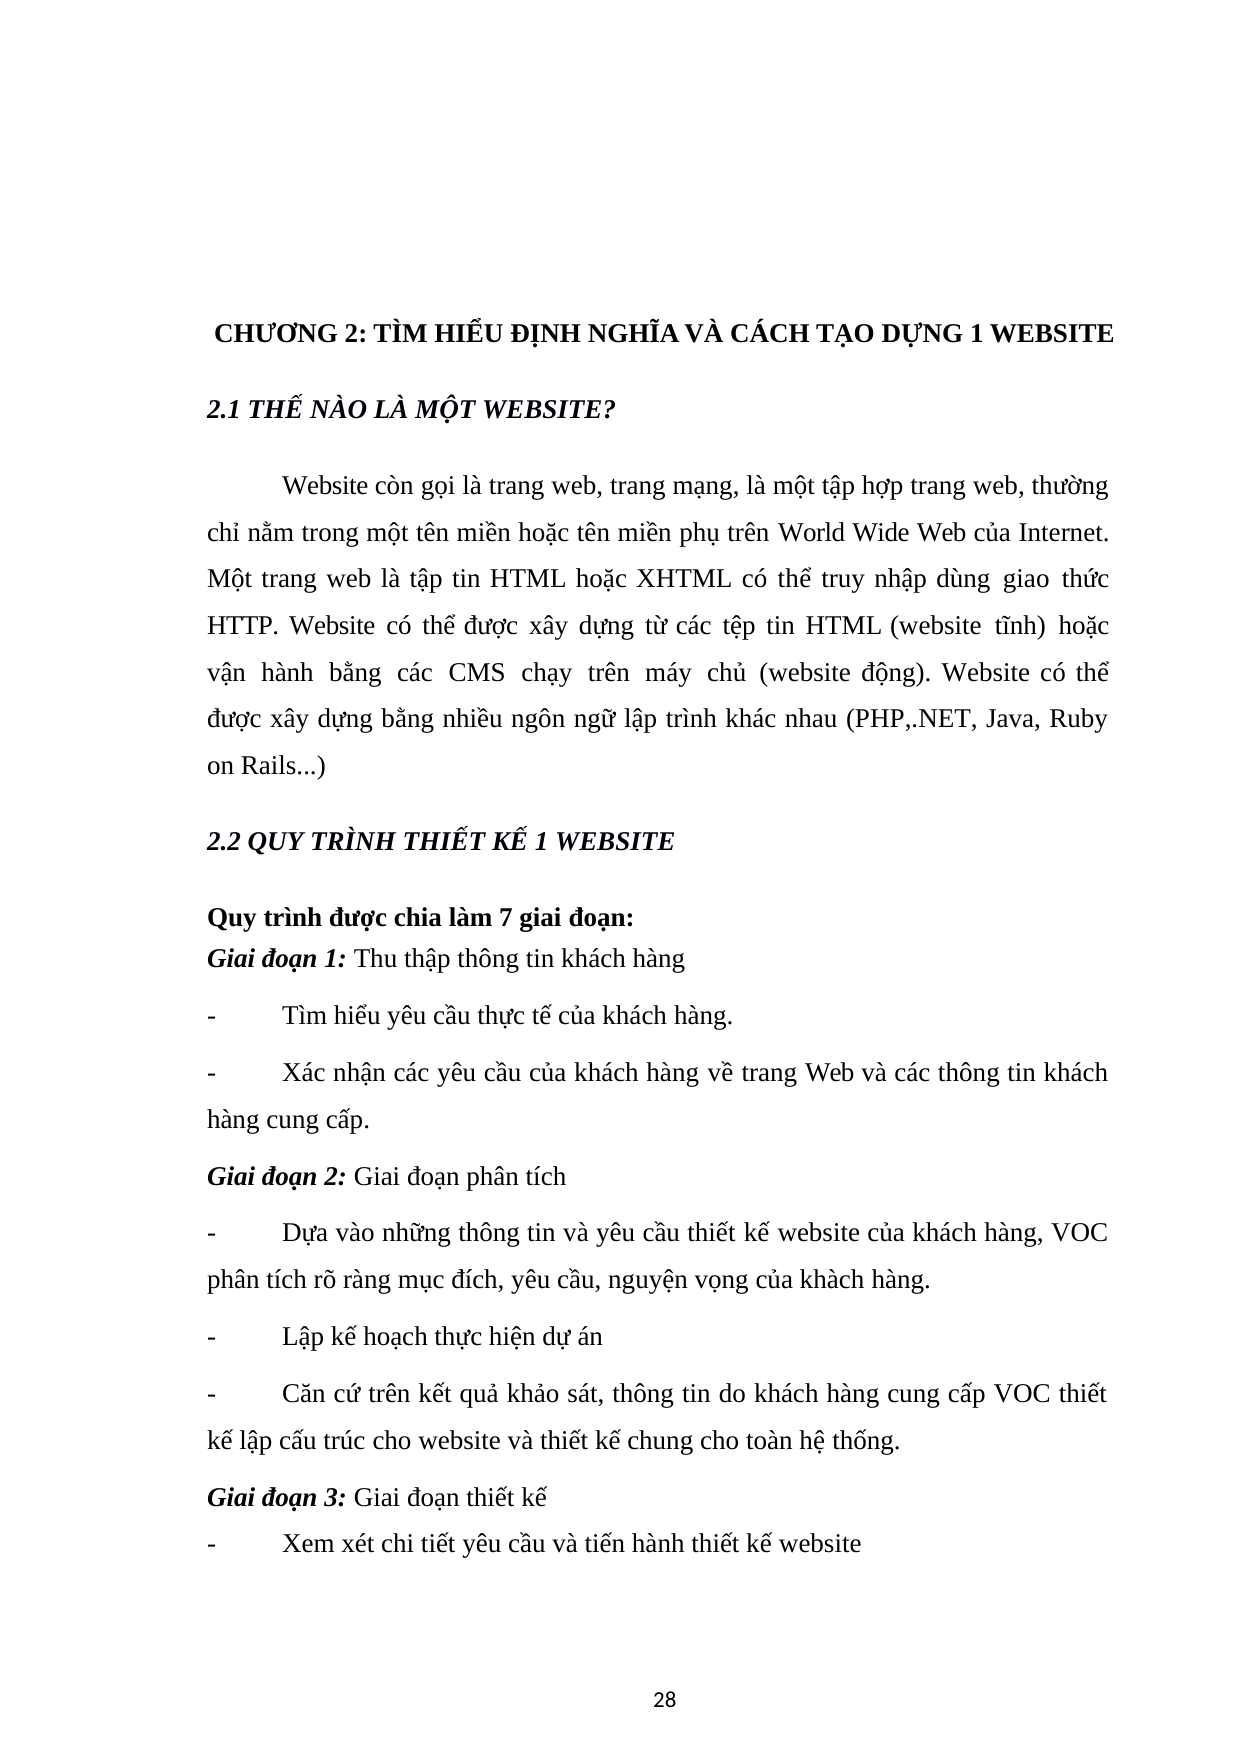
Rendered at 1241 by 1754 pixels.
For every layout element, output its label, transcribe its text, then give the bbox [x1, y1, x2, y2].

text Giai đoạn 3: Giai đoạn thiết kế [207, 1481, 1122, 1512]
list Căn cứ trên kết quả khảo sát, thông tin do khách hàng cung cấp VOC thiết kế lập cấu trúc cho website và thiết kế chung cho toàn hệ thống. [207, 1377, 1109, 1455]
subtitle 2.2 QUY TRÌNH THIẾT KẾ 1 WEBSITE [207, 825, 1122, 856]
subtitle 2.1 THẾ NÀO LÀ MỘT WEBSITE? [207, 393, 1122, 424]
list Xem xét chi tiết yêu cầu và tiến hành thiết kế website [207, 1528, 1122, 1559]
list Tìm hiểu yêu cầu thực tế của khách hàng. [207, 999, 1122, 1030]
text Giai đoạn 1: Thu thập thông tin khách hàng [207, 942, 1122, 973]
text Giai đoạn 2: Giai đoạn phân tích [207, 1159, 1122, 1191]
text Quy trình được chia làm 7 giai đoạn: [207, 901, 1122, 932]
list Xác nhận các yêu cầu của khách hàng về trang Web và các thông tin khách hàng cung cấp. [207, 1056, 1108, 1134]
subtitle CHƯƠNG 2: TÌM HIỂU ĐỊNH NGHĨA VÀ CÁCH TẠO DỰNG 1 WEBSITE [207, 317, 1122, 348]
text Website còn gọi là trang web, trang mạng, là một tập hợp trang web, thường chỉ nằm trong một tên miền hoặc tên miền phụ trên World Wide Web của Internet. Một trang web là tập tin HTML hoặc XHTML có thể truy nhập dùng giao thức HTTP. Website có thể được xây dựng từ các tệp tin HTML (website tĩnh) hoặc vận hành bằng các CMS chạy trên máy chủ (website động). Website có thể được xây dựng bằng nhiều ngôn ngữ lập trình khác nhau (PHP,.NET, Java, Ruby on Rails...) [207, 469, 1109, 780]
list Lập kế hoạch thực hiện dự án [207, 1320, 1122, 1351]
list Dựa vào những thông tin và yêu cầu thiết kế website của khách hàng, VOC phân tích rõ ràng mục đích, yêu cầu, nguyện vọng của khàch hàng. [207, 1217, 1109, 1294]
